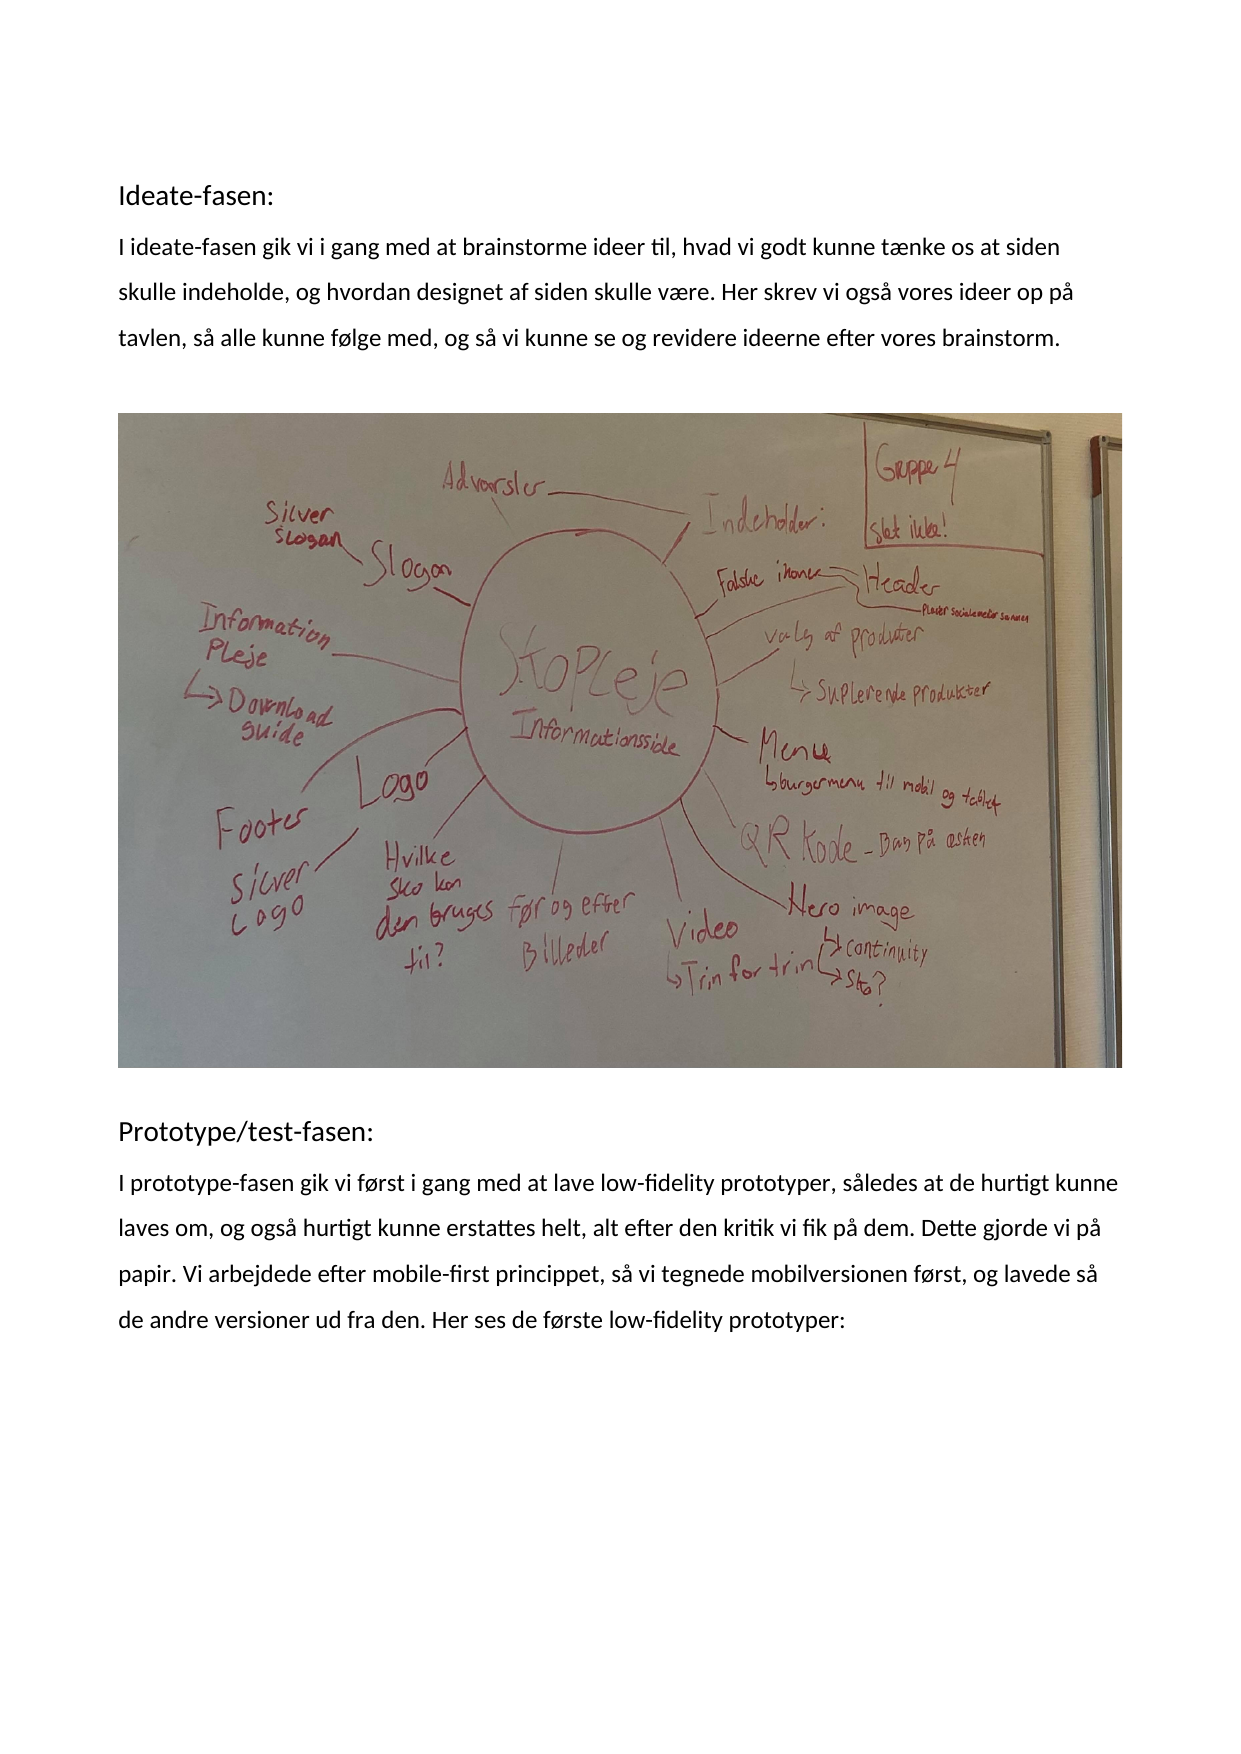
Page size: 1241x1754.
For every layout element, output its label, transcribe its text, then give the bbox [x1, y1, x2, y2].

picture [118, 413, 1123, 1068]
text I prototype-fasen gik vi først i gang med at lave low-fidelity prototyper, således at de hurtigt kunne laves om, og også hurtigt kunne erstattes helt, alt efter den kritik vi fik på dem. Dette gjorde vi på papir. Vi arbejdede efter mobile-first princippet, så vi tegnede mobilversionen først, og lavede så de andre versioner ud fra den. Her ses de første low-fidelity prototyper: [118, 1167, 1122, 1334]
text Ideate-fasen: [118, 177, 1122, 213]
text I ideate-fasen gik vi i gang med at brainstorme ideer til, hvad vi godt kunne tænke os at siden skulle indeholde, og hvordan designet af siden skulle være. Her skrev vi også vores ideer op på tavlen, så alle kunne følge med, og så vi kunne se og revidere ideerne efter vores brainstorm. [118, 231, 1122, 353]
text Prototype/test-fasen: [118, 1113, 1122, 1149]
